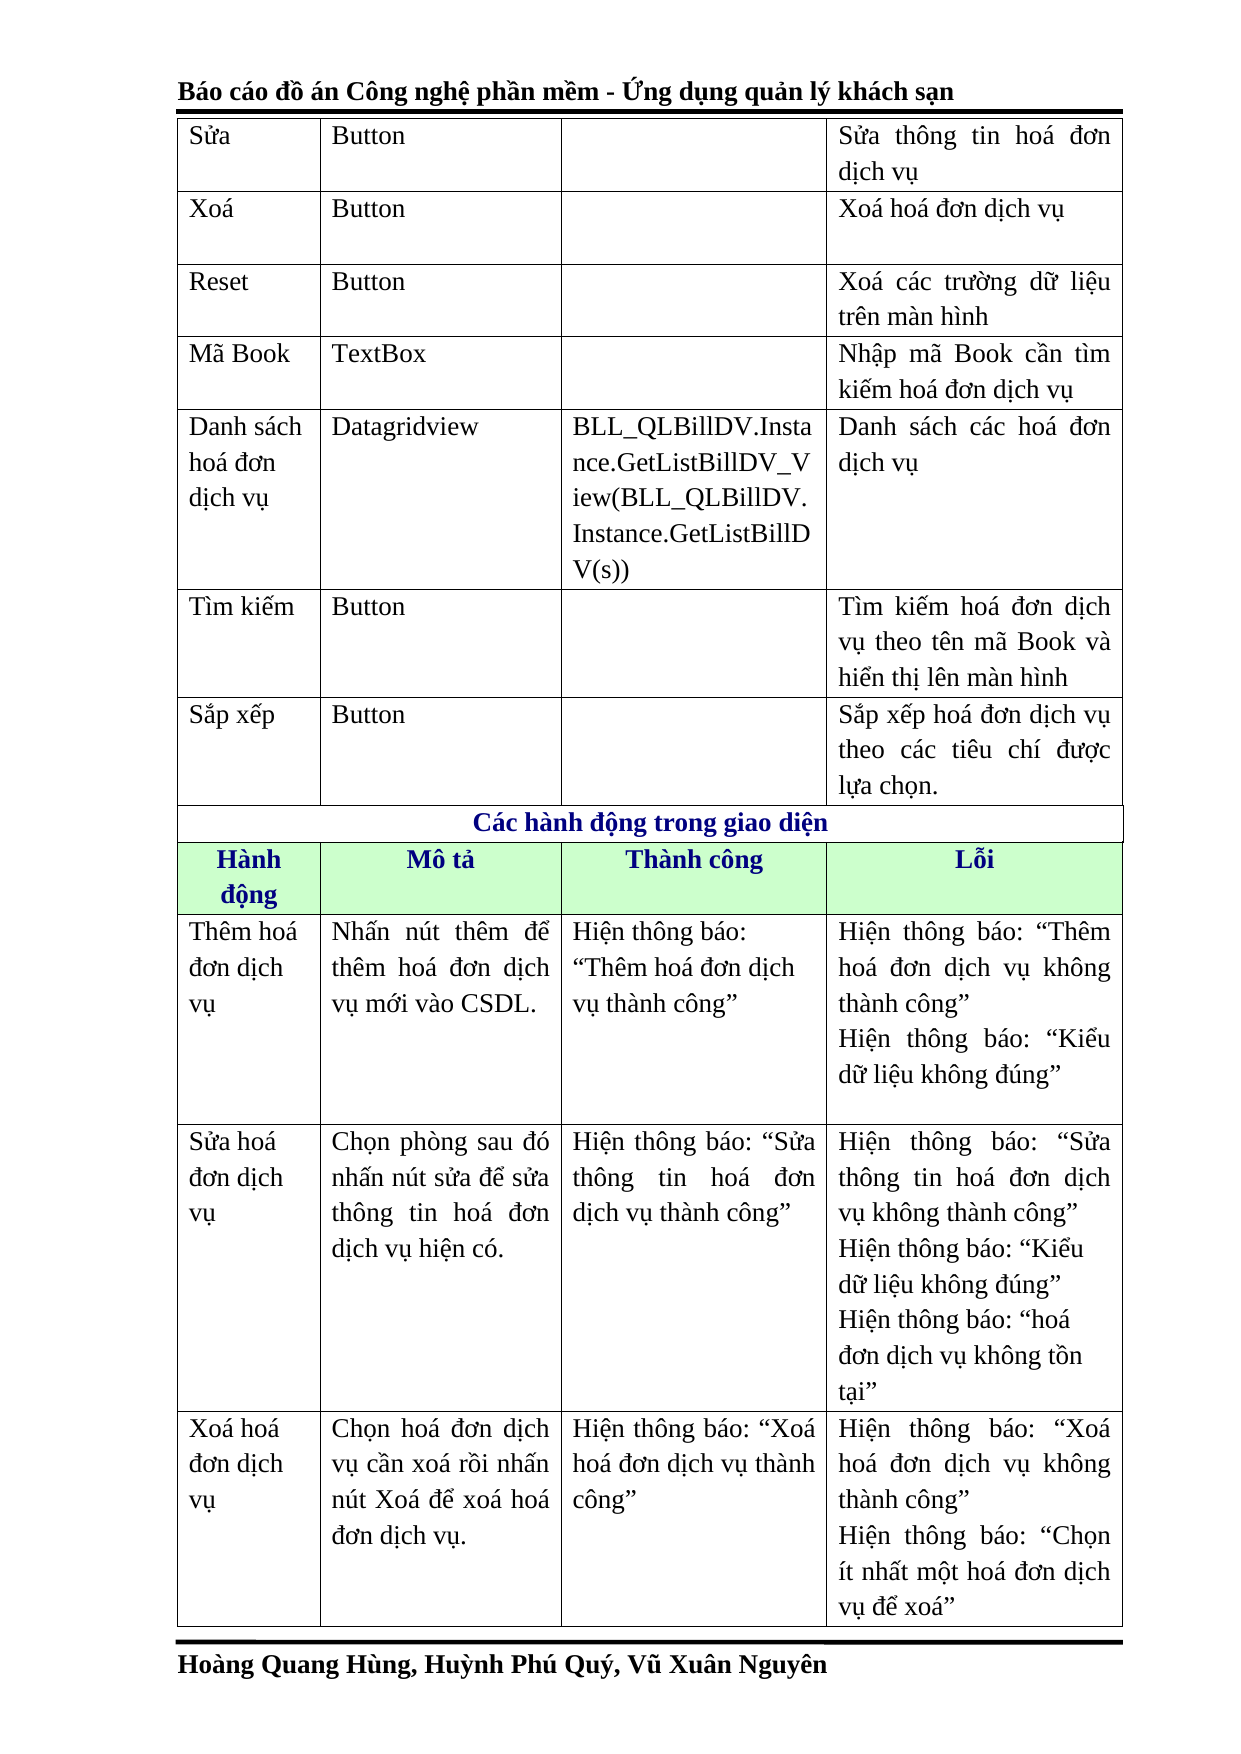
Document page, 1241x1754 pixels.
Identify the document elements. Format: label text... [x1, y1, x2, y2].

table_cell Nhập mã Book cần tìm kiếm hoá đơn dịch vụ [827, 337, 1122, 409]
table_cell Hiện thông báo: “Thêm hoá đơn dịch vụ thành công” [562, 915, 826, 1124]
table_cell Hiện thông báo: “Xoá hoá đơn dịch vụ thành công” [562, 1412, 826, 1626]
table_cell Button [321, 192, 561, 263]
table_cell Chọn phòng sau đó nhấn nút sửa để sửa thông tin hoá đơn dịch vụ hiện có. [321, 1125, 561, 1411]
table_cell Các hành động trong giao diện [178, 806, 1123, 842]
table_cell Hiện thông báo: “Sửa thông tin hoá đơn dịch vụ thành công” [562, 1125, 826, 1411]
table_cell Hiện thông báo: “Xoá hoá đơn dịch vụ không thành công” Hiện thông báo: “Chọn ít nhất một hoá đơn dịch vụ để xoá” [827, 1412, 1122, 1626]
table_cell [562, 265, 826, 336]
table_cell Mã Book [178, 337, 320, 409]
table_cell [562, 119, 826, 191]
table_cell Mô tả [321, 843, 561, 914]
table_cell [562, 192, 826, 263]
table_cell Sửa thông tin hoá đơn dịch vụ [827, 119, 1122, 191]
table_cell Tìm kiếm hoá đơn dịch vụ theo tên mã Book và hiển thị lên màn hình [827, 590, 1122, 697]
table_cell Xoá [178, 192, 320, 263]
table_cell Sửa [178, 119, 320, 191]
table_cell Sửa hoá đơn dịch vụ [178, 1125, 320, 1411]
table_cell Button [321, 119, 561, 191]
table_cell Xoá hoá đơn dịch vụ [178, 1412, 320, 1626]
table_cell Danh sách hoá đơn dịch vụ [178, 410, 320, 589]
table_cell Danh sách các hoá đơn dịch vụ [827, 410, 1122, 589]
table_cell [562, 337, 826, 409]
table_cell Nhấn nút thêm để thêm hoá đơn dịch vụ mới vào CSDL. [321, 915, 561, 1124]
table_cell Hành động [178, 843, 320, 914]
table_cell Sắp xếp hoá đơn dịch vụ theo các tiêu chí được lựa chọn. [827, 698, 1122, 805]
table_cell Button [321, 265, 561, 336]
table_cell Button [321, 698, 561, 805]
table_cell Sắp xếp [178, 698, 320, 805]
table_cell TextBox [321, 337, 561, 409]
table_cell Button [321, 590, 561, 697]
table_cell Datagridview [321, 410, 561, 589]
table_cell Thêm hoá đơn dịch vụ [178, 915, 320, 1124]
table_cell Lỗi [827, 843, 1122, 914]
table_cell [562, 590, 826, 697]
table_cell Chọn hoá đơn dịch vụ cần xoá rồi nhấn nút Xoá để xoá hoá đơn dịch vụ. [321, 1412, 561, 1626]
table_cell Reset [178, 265, 320, 336]
table_cell Xoá các trường dữ liệu trên màn hình [827, 265, 1122, 336]
table_cell Hiện thông báo: “Thêm hoá đơn dịch vụ không thành công” Hiện thông báo: “Kiểu dữ liệu không đúng” [827, 915, 1122, 1124]
table_cell Xoá hoá đơn dịch vụ [827, 192, 1122, 263]
table_cell Hiện thông báo: “Sửa thông tin hoá đơn dịch vụ không thành công” Hiện thông báo: “Kiểu dữ liệu không đúng” Hiện thông báo: “hoá đơn dịch vụ không tồn tại” [827, 1125, 1122, 1411]
table_cell Thành công [562, 843, 826, 914]
table_cell [562, 698, 826, 805]
table_cell Tìm kiếm [178, 590, 320, 697]
table_cell BLL_QLBillDV.Instance.GetListBillDV_View(BLL_QLBillDV.Instance.GetListBillDV(s)) [562, 410, 826, 589]
